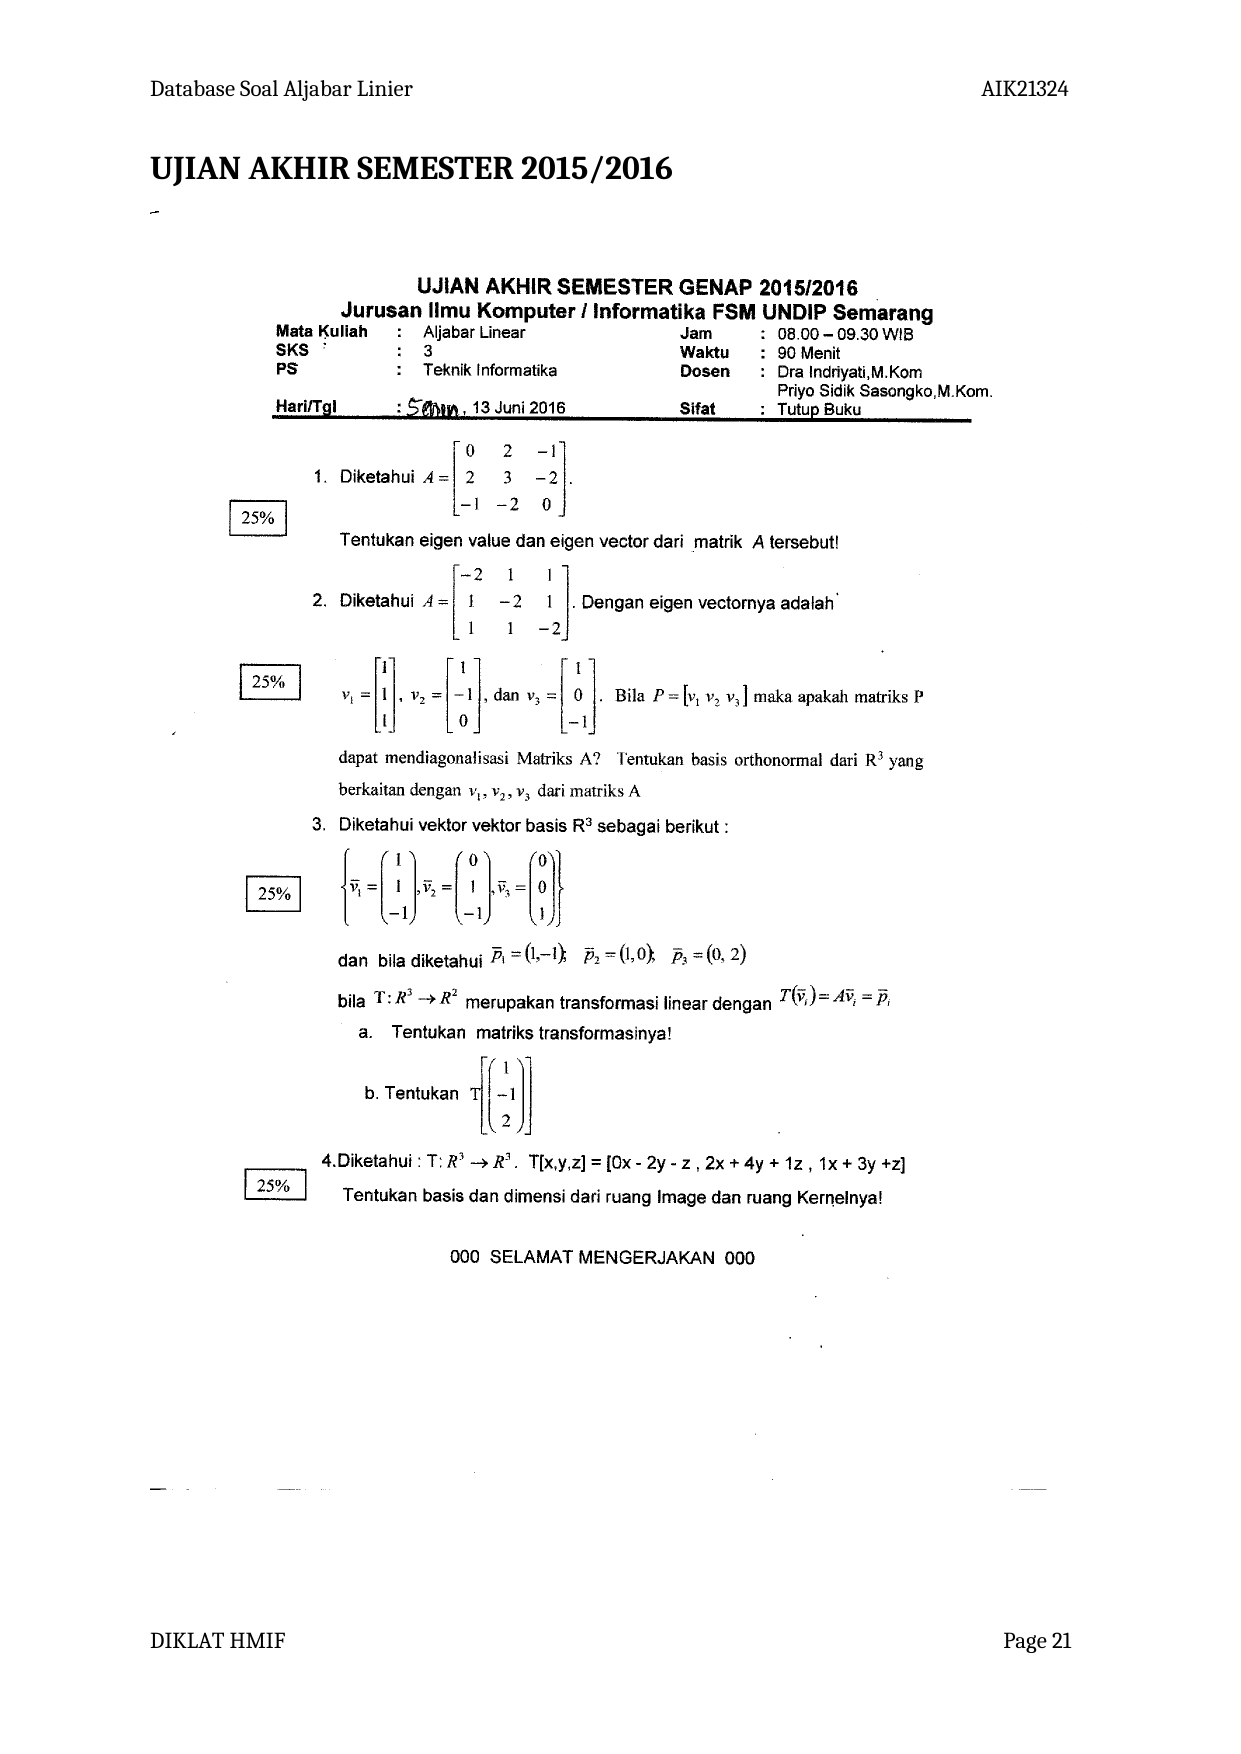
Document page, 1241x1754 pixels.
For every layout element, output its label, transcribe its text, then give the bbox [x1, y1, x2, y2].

picture [150, 211, 1082, 1490]
subtitle UJIAN AKHIR SEMESTER 2015/2016 [150, 149, 1169, 187]
